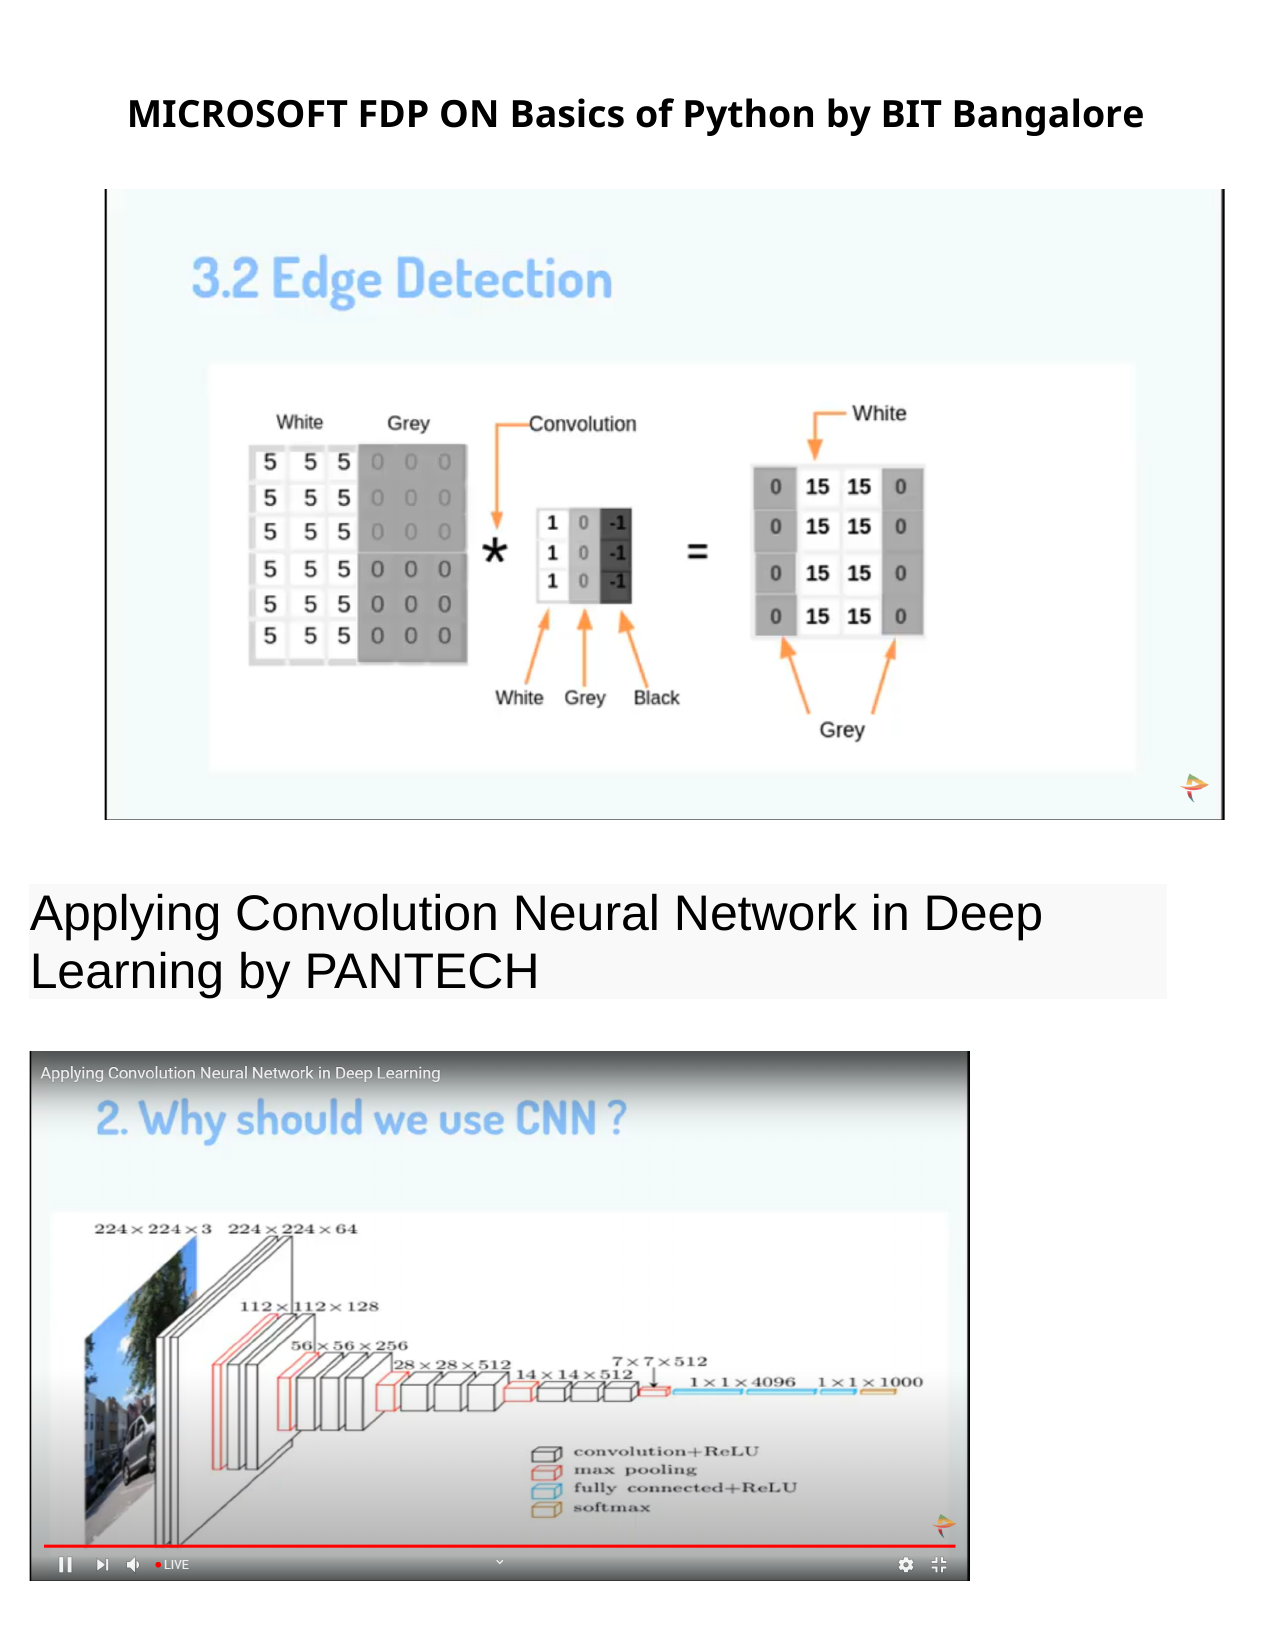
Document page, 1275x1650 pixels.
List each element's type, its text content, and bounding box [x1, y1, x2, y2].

picture [104, 189, 1225, 820]
text Applying Convolution Neural Network in Deep Learning by PANTECH [29, 884, 1167, 999]
picture [29, 1051, 970, 1581]
list MICROSOFT FDP ON Basics of Python by BIT Bangalore [104, 91, 1167, 136]
